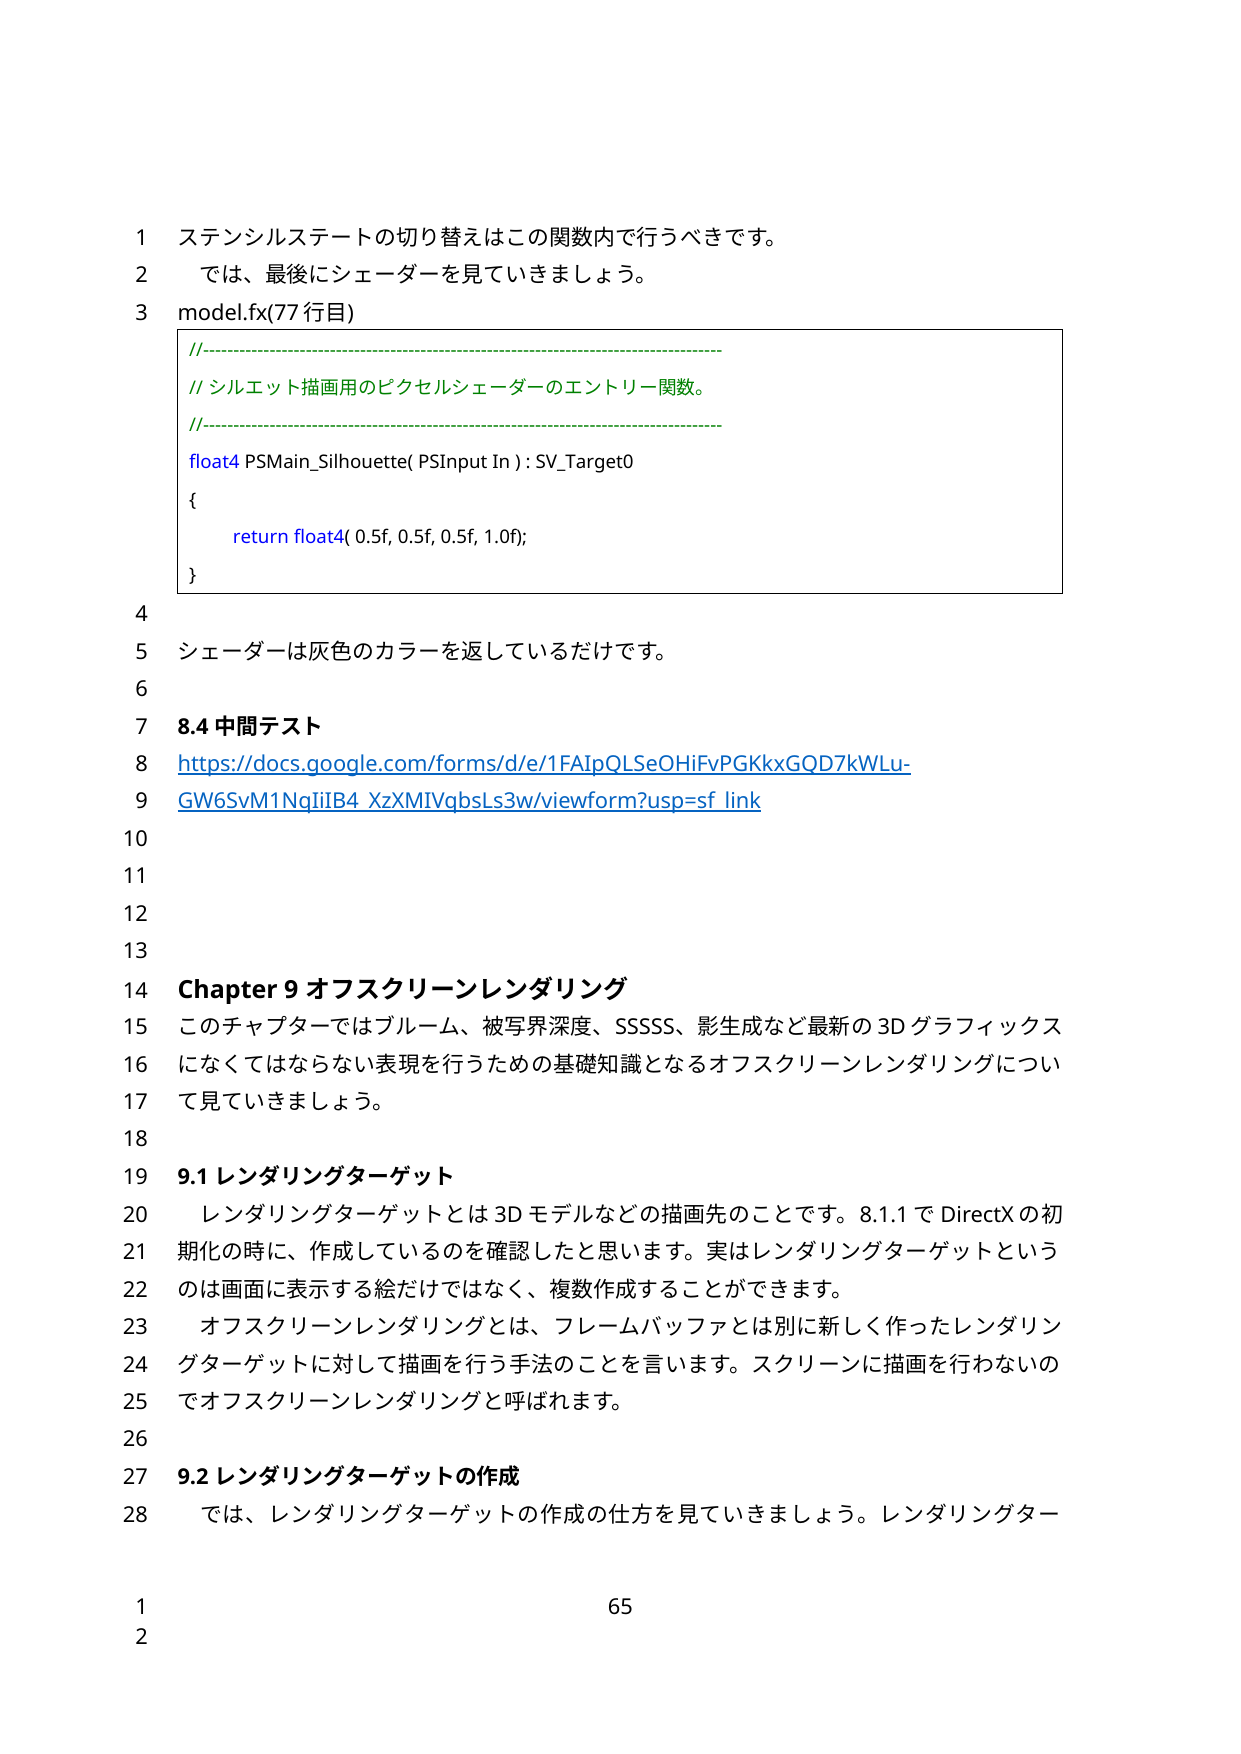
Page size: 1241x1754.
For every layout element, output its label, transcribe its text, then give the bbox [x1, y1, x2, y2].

text model.fx(77行目) [177, 292, 1063, 329]
text レンダリングターゲットとは3Dモデルなどの描画先のことです。8.1.1でDirectXの初期化の時に、作成しているのを確認したと思います。実はレンダリングターゲットというのは画面に表示する絵だけではなく、複数作成することができます。 [177, 1194, 1063, 1306]
subtitle Chapter 9 オフスクリーンレンダリング [177, 969, 1063, 1006]
subtitle 9.1 レンダリングターゲット [177, 1156, 1063, 1194]
text このチャプターではブルーム、被写界深度、SSSSS、影生成など最新の3Dグラフィックスになくてはならない表現を行うための基礎知識となるオフスクリーンレンダリングについて見ていきましょう。 [177, 1006, 1063, 1119]
text では、最後にシェーダーを見ていきましょう。 [177, 254, 1063, 292]
subtitle 9.2 レンダリングターゲットの作成 [177, 1456, 1063, 1494]
subtitle 8.4 中間テスト [177, 706, 1063, 744]
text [177, 217, 1063, 254]
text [177, 1494, 1063, 1531]
table_header //-------------------------------------------------------------------------------------- // シルエット描画用のピクセルシェーダーのエントリー関数。 //-------------------------------------------------------------------------------------- float4 PSMain_Silhouette( PSInput In ) : SV_Target0 { return float4( 0.5f, 0.5f, 0.5f, 1.0f); } [178, 330, 1062, 593]
text オフスクリーンレンダリングとは、フレームバッファとは別に新しく作ったレンダリングターゲットに対して描画を行う手法のことを言います。スクリーンに描画を行わないのでオフスクリーンレンダリングと呼ばれます。 [177, 1306, 1063, 1419]
text https://docs.google.com/forms/d/e/1FAIpQLSeOHiFvPGKkxGQD7kWLu-GW6SvM1NqIiIB4_XzXMIVqbsLs3w/viewform?usp=sf_link [177, 744, 1063, 819]
text シェーダーは灰色のカラーを返しているだけです。 [177, 631, 1063, 669]
